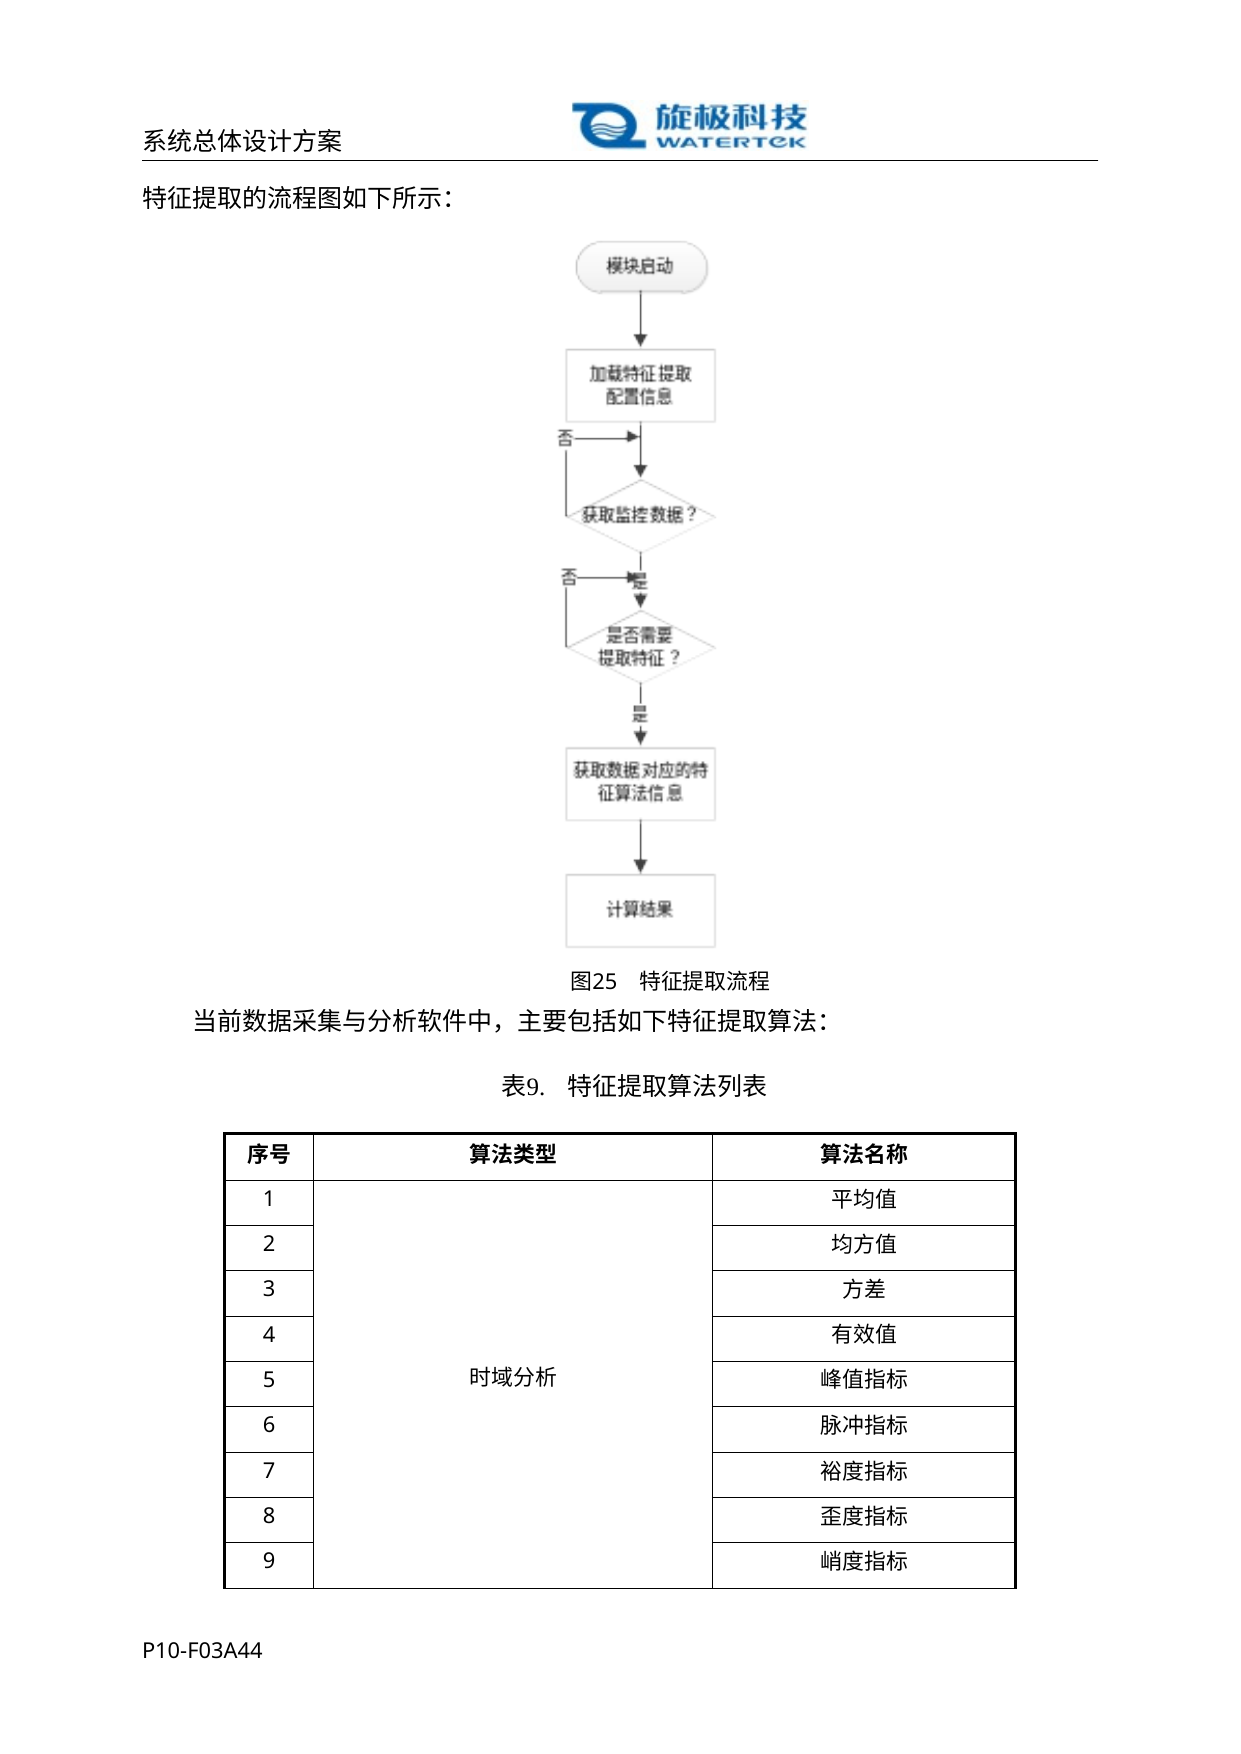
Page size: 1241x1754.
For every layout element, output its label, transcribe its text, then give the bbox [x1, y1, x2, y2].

table_cell 5 [226, 1362, 313, 1406]
table_cell 裕度指标 [713, 1453, 1014, 1497]
table_cell 平均值 [713, 1181, 1014, 1225]
table_cell 9 [226, 1543, 313, 1587]
table_header 序号 [226, 1135, 313, 1180]
table_cell 均方值 [713, 1226, 1014, 1270]
table_cell 有效值 [713, 1317, 1014, 1361]
table_cell 4 [226, 1317, 313, 1361]
table_cell 7 [226, 1453, 313, 1497]
table_cell 脉冲指标 [713, 1407, 1014, 1452]
table_header 算法类型 [314, 1135, 712, 1180]
table_cell 6 [226, 1407, 313, 1452]
table_cell 峰值指标 [713, 1362, 1014, 1406]
list 特征提取流程 [192, 963, 1098, 997]
text 对应当前系统监控的所有数据，需要配置对应的特征提取算法和算法参数信息。存储在特征提取模块对应的算法配置文件中。当模块启动后，加载算法配置信息。获取监控数据后，根据配置信息中的定义加载对应的特征算法来计算，得出对应的特征值。特征提取的流程图如下所示： [142, 162, 1098, 230]
list 特征提取算法列表 [192, 1051, 1098, 1118]
table_cell 峭度指标 [713, 1543, 1014, 1587]
table_cell 歪度指标 [713, 1498, 1014, 1542]
table_cell 1 [226, 1181, 313, 1225]
table_cell 3 [226, 1271, 313, 1316]
table_cell 时域分析 [314, 1181, 712, 1587]
picture [571, 100, 810, 151]
text 当前数据采集与分析软件中，主要包括如下特征提取算法： [142, 1001, 1098, 1038]
table_cell 8 [226, 1498, 313, 1542]
table_header 算法名称 [713, 1135, 1014, 1180]
table_cell 2 [226, 1226, 313, 1270]
table_cell 方差 [713, 1271, 1014, 1316]
